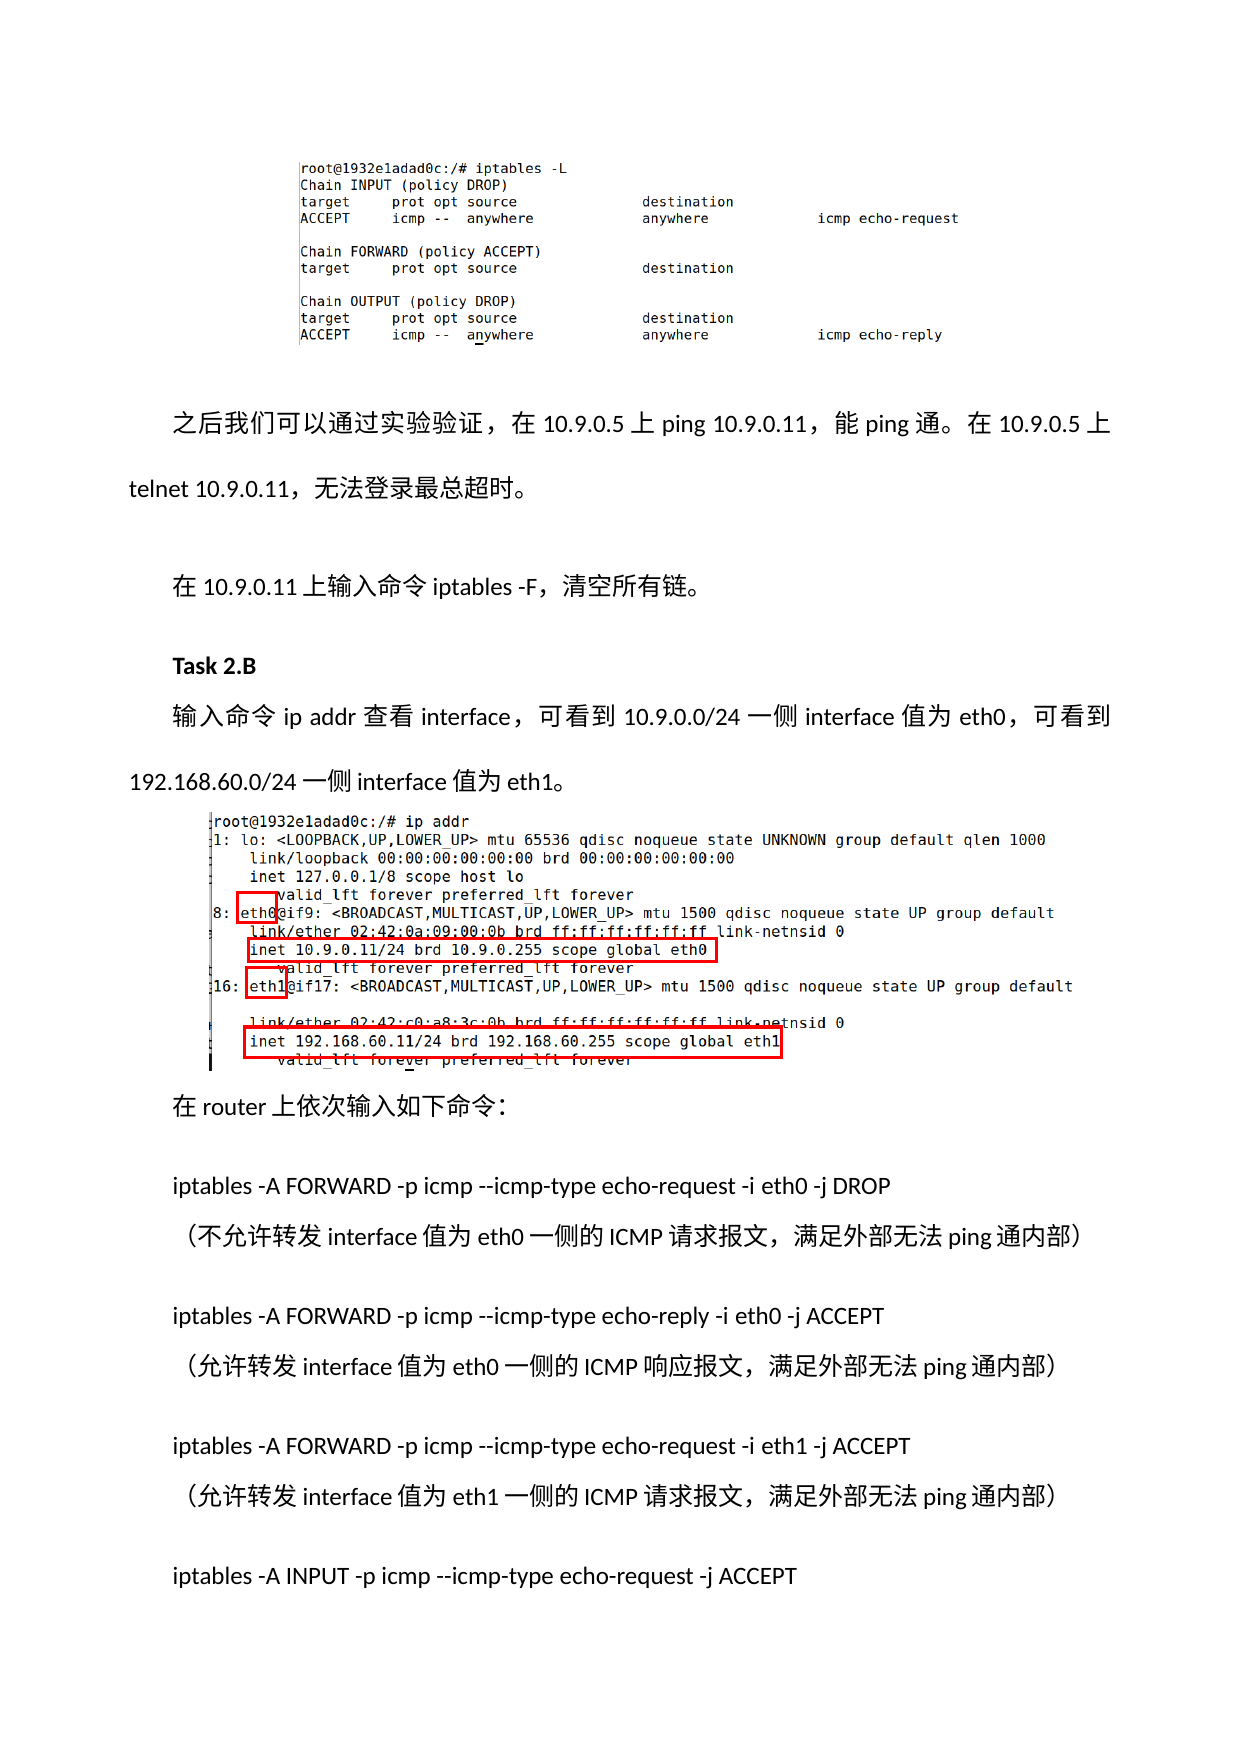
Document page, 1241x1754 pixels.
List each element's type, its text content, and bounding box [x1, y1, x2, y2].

list （允许转发interface值为eth1一侧的ICMP请求报文，满足外部无法ping通内部） [129, 1462, 1111, 1527]
list 在router上依次输入如下命令： [129, 1072, 1111, 1137]
picture [299, 162, 985, 345]
list 输入命令ip addr查看interface，可看到10.9.0.0/24一侧interface值为eth0，可看到192.168.60.0/24一侧interface值为eth1。 [129, 682, 1111, 812]
picture [209, 812, 1075, 1071]
list iptables -A FORWARD -p icmp --icmp-type echo-request -i eth0 -j DROP [129, 1169, 1111, 1202]
list 之后我们可以通过实验验证，在10.9.0.5上ping 10.9.0.11，能ping通。在10.9.0.5上telnet 10.9.0.11，无法登录最总超时。 [129, 389, 1111, 519]
list 在10.9.0.11上输入命令iptables -F，清空所有链。 [129, 552, 1111, 617]
list iptables -A FORWARD -p icmp --icmp-type echo-request -i eth1 -j ACCEPT [129, 1429, 1111, 1462]
list iptables -A FORWARD -p icmp --icmp-type echo-reply -i eth0 -j ACCEPT [129, 1299, 1111, 1332]
list Task 2.B [129, 649, 1111, 682]
list （允许转发interface值为eth0一侧的ICMP响应报文，满足外部无法ping通内部） [129, 1332, 1111, 1397]
list （不允许转发interface值为eth0一侧的ICMP请求报文，满足外部无法ping通内部） [129, 1202, 1111, 1267]
list iptables -A INPUT -p icmp --icmp-type echo-request -j ACCEPT [129, 1559, 1111, 1592]
